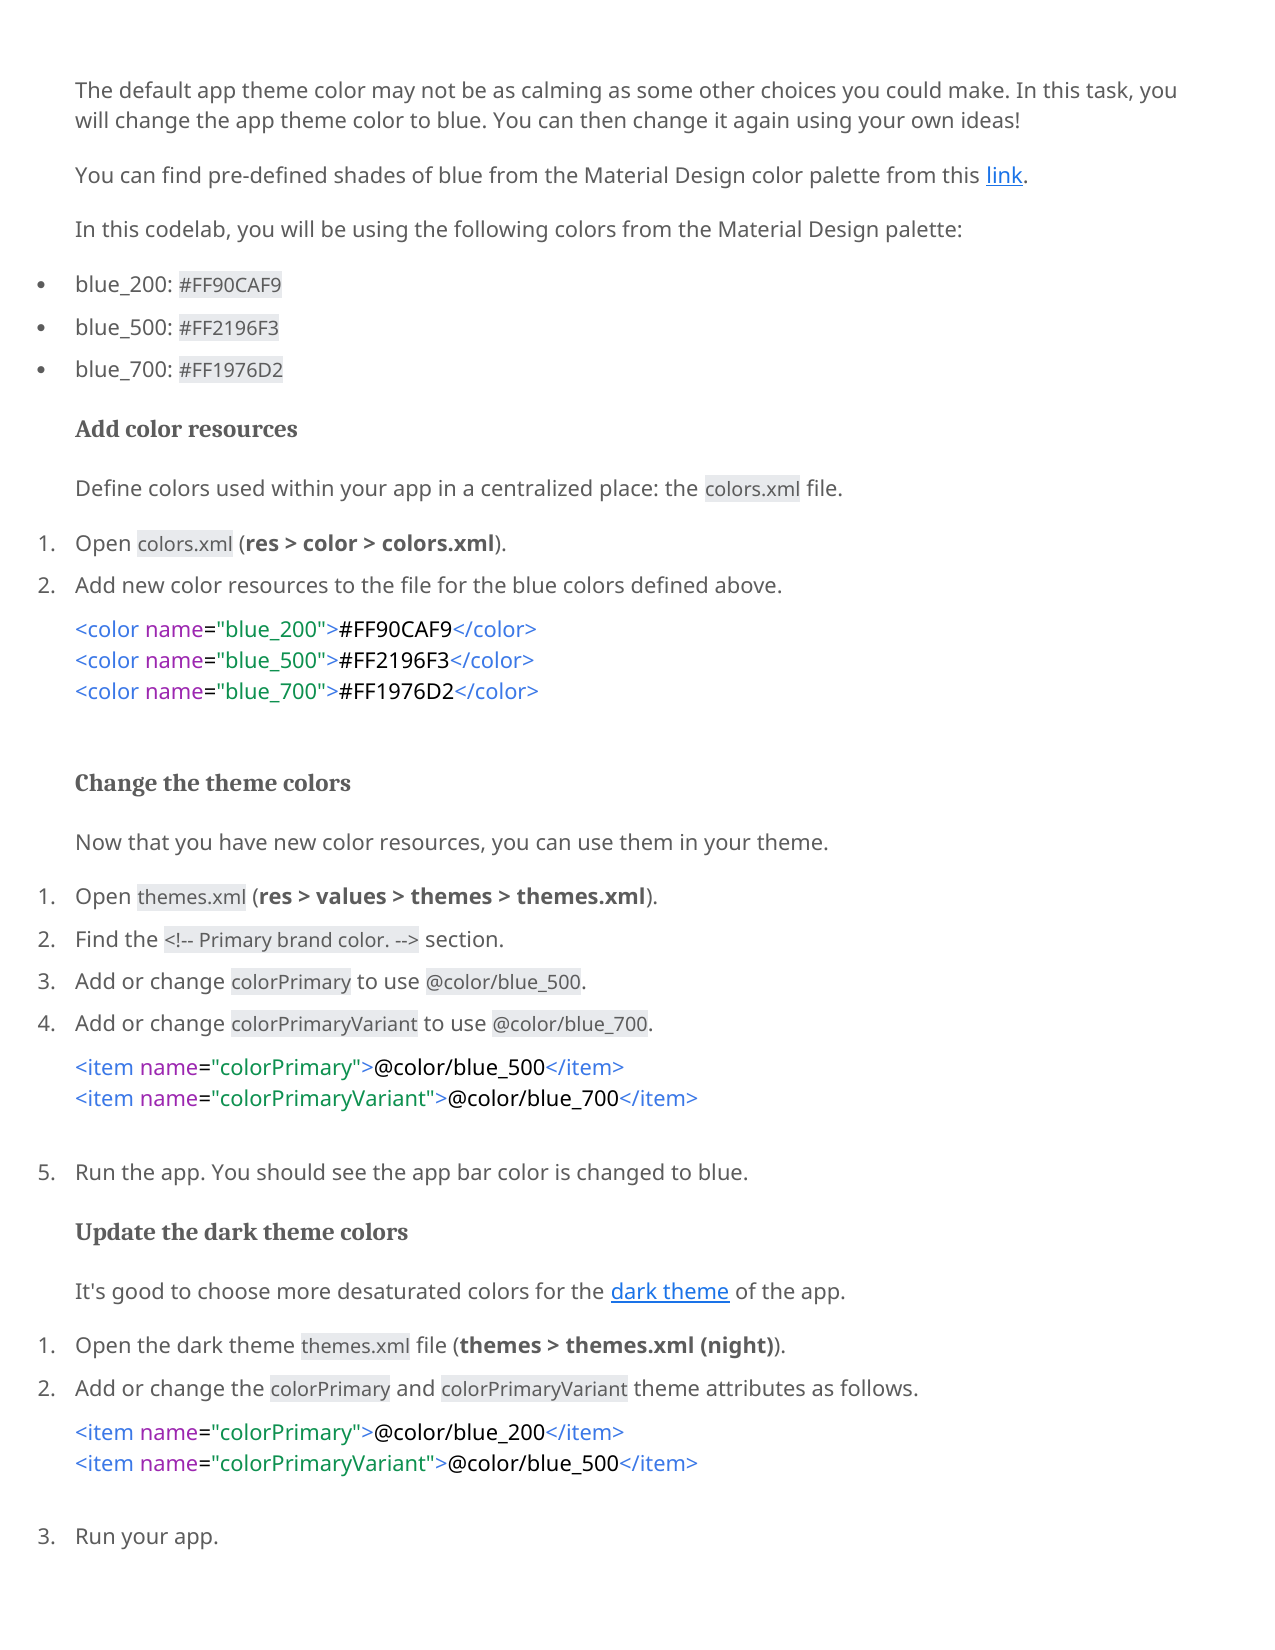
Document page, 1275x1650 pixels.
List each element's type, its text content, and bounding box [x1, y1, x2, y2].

list Add or change colorPrimaryVariant to use @color/blue_700. [37, 1008, 1200, 1038]
text <item name="colorPrimary">@color/blue_200</item> <item name="colorPrimaryVariant">@color/blue_500</item> [75, 1415, 1200, 1509]
list Open the dark theme themes.xml file (themes > themes.xml (night)). [37, 1331, 1200, 1360]
text In this codelab, you will be using the following colors from the Material Design palette: [75, 214, 1200, 244]
list Add new color resources to the file for the blue colors defined above. [37, 570, 1200, 600]
text You can find pre-defined shades of blue from the Material Design color palette from this link. [75, 159, 1200, 189]
text The default app theme color may not be as calming as some other choices you could make. In this task, you will change the app theme color to blue. You can then change it again using your own ideas! [75, 75, 1200, 134]
subtitle Change the theme colors [75, 768, 1200, 797]
subtitle Add color resources [75, 415, 1200, 443]
list Open themes.xml (res > values > themes > themes.xml). [37, 881, 1200, 911]
list blue_700: #FF1976D2 [37, 354, 1200, 383]
list Add or change the colorPrimary and colorPrimaryVariant theme attributes as follows. [37, 1373, 1200, 1403]
list Add or change colorPrimary to use @color/blue_500. [37, 966, 1200, 996]
list Run the app. You should see the app bar color is changed to blue. [37, 1157, 1200, 1186]
text <color name="blue_200">#FF90CAF9</color> <color name="blue_500">#FF2196F3</color> <color name="blue_700">#FF1976D2</color> [75, 612, 1200, 737]
text Define colors used within your app in a centralized place: the colors.xml file. [75, 473, 1200, 503]
subtitle Update the dark theme colors [75, 1218, 1200, 1246]
list Open colors.xml (res > color > colors.xml). [37, 528, 1200, 557]
list blue_500: #FF2196F3 [37, 311, 1200, 341]
list Find the <!-- Primary brand color. --> section. [37, 923, 1200, 953]
list blue_200: #FF90CAF9 [37, 269, 1200, 299]
text It's good to choose more desaturated colors for the dark theme of the app. [75, 1276, 1200, 1306]
text <item name="colorPrimary">@color/blue_500</item> <item name="colorPrimaryVariant">@color/blue_700</item> [75, 1050, 1200, 1144]
list Run your app. [37, 1521, 1200, 1551]
text Now that you have new color resources, you can use them in your theme. [75, 826, 1200, 856]
